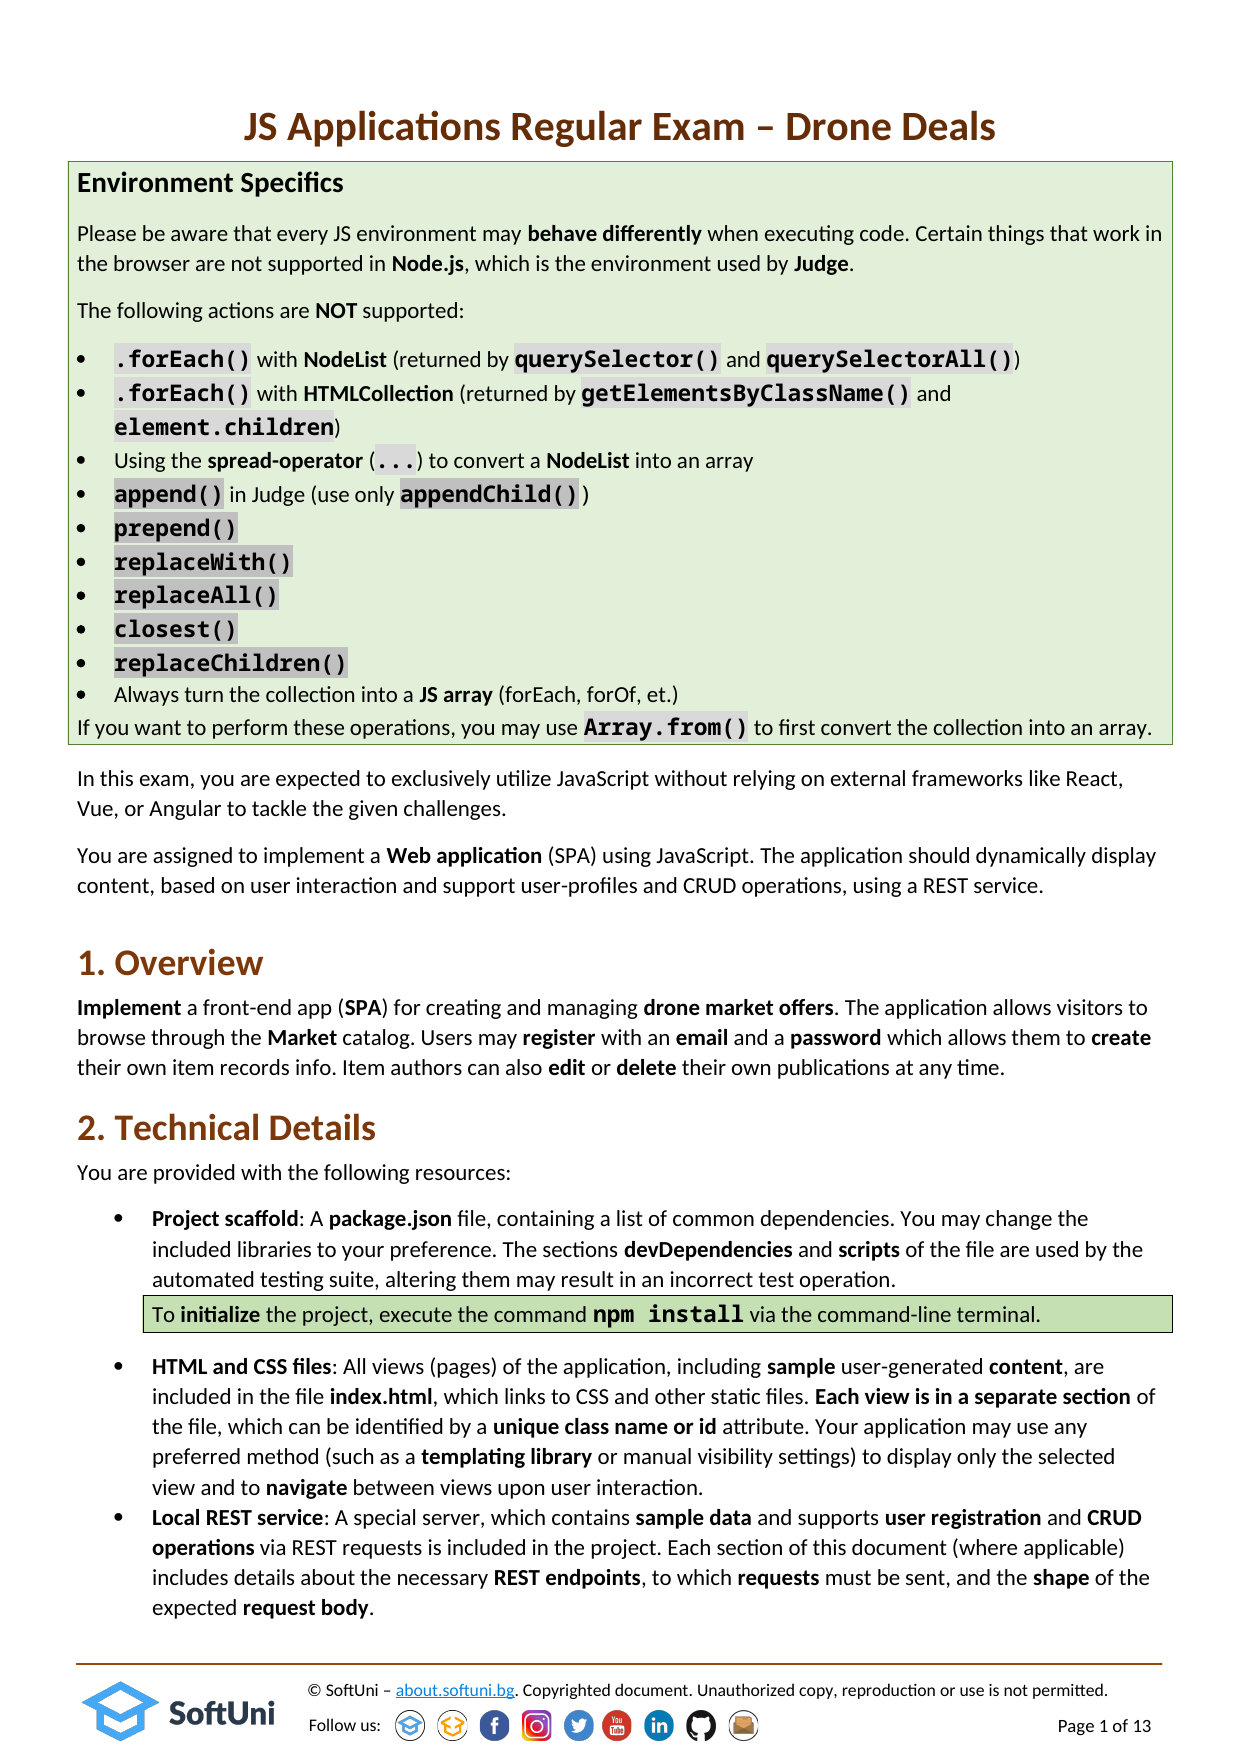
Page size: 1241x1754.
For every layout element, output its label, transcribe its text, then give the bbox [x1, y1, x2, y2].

text The following actions are NOT supported: [69, 293, 1172, 324]
list Technical Details [77, 1104, 1163, 1150]
picture [658, 1723, 667, 1732]
list append() in Judge (use only appendChild()) [69, 475, 1172, 508]
list replaceAll() [69, 576, 1172, 610]
text Environment Specifics [69, 162, 1172, 199]
picture [644, 1732, 653, 1741]
text If you want to perform these operations, you may use Array.from() to first convert the collection into an array. [69, 707, 1172, 744]
list Project scaffold: A package.json file, containing a list of common dependencies. You may change the included libraries to your preference. The sections devDependencies and scripts of the file are used by the automated testing suite, altering them may result in an incorrect test operation. [114, 1204, 1163, 1293]
picture [564, 1710, 594, 1741]
list .forEach() with HTMLCollection (returned by getElementsByClassName() and element.children) [69, 373, 1172, 441]
text To initialize the project, execute the command npm install via the command-line terminal. [144, 1296, 1172, 1332]
list replaceWith() [69, 542, 1172, 576]
picture [644, 1710, 653, 1719]
picture [665, 1710, 674, 1719]
picture [728, 1710, 759, 1741]
text You are provided with the following resources: [77, 1158, 1163, 1186]
picture [395, 1710, 425, 1741]
picture [437, 1710, 468, 1741]
text You are assigned to implement a Web application (SPA) using JavaScript. The application should dynamically display content, based on user interaction and support user-profiles and CRUD operations, using a REST service. [77, 841, 1163, 899]
picture [602, 1710, 632, 1741]
list closest() [69, 610, 1172, 643]
picture [522, 1710, 552, 1741]
picture [75, 1676, 281, 1747]
text JS Applications Regular Exam – Drone Deals [77, 99, 1163, 150]
list Using the spread-operator (...) to convert a NodeList into an array [69, 441, 1172, 475]
list replaceChildren() [69, 643, 1172, 677]
picture [665, 1732, 674, 1741]
picture [479, 1710, 510, 1741]
list prepend() [69, 508, 1172, 542]
picture [686, 1710, 716, 1741]
list HTML and CSS files: All views (pages) of the application, including sample user-generated content, are included in the file index.html, which links to CSS and other static files. Each view is in a separate section of the file, which can be identified by a unique class name or id attribute. Your application may use any preferred method (such as a templating library or manual visibility settings) to display only the selected view and to navigate between views upon user interaction. [114, 1352, 1163, 1501]
text Please be aware that every JS environment may behave differently when executing code. Certain things that work in the browser are not supported in Node.js, which is the environment used by Judge. [69, 216, 1172, 277]
text Implement a front-end app (SPA) for creating and managing drone market offers. The application allows visitors to browse through the Market catalog. Users may register with an email and a password which allows them to create their own item records info. Item authors can also edit or delete their own publications at any time. [77, 993, 1163, 1081]
list .forEach() with NodeList (returned by querySelector() and querySelectorAll()) [69, 340, 1172, 373]
text In this exam, you are expected to exclusively utilize JavaScript without relying on external frameworks like React, Vue, or Angular to tackle the given challenges. [77, 764, 1163, 822]
list Local REST service: A special server, which contains sample data and supports user registration and CRUD operations via REST requests is included in the project. Each section of this document (where applicable) includes details about the necessary REST endpoints, to which requests must be sent, and the shape of the expected request body. [114, 1503, 1163, 1622]
list Overview [77, 939, 1163, 985]
list Always turn the collection into a JS array (forEach, forOf, et.) [69, 677, 1172, 707]
